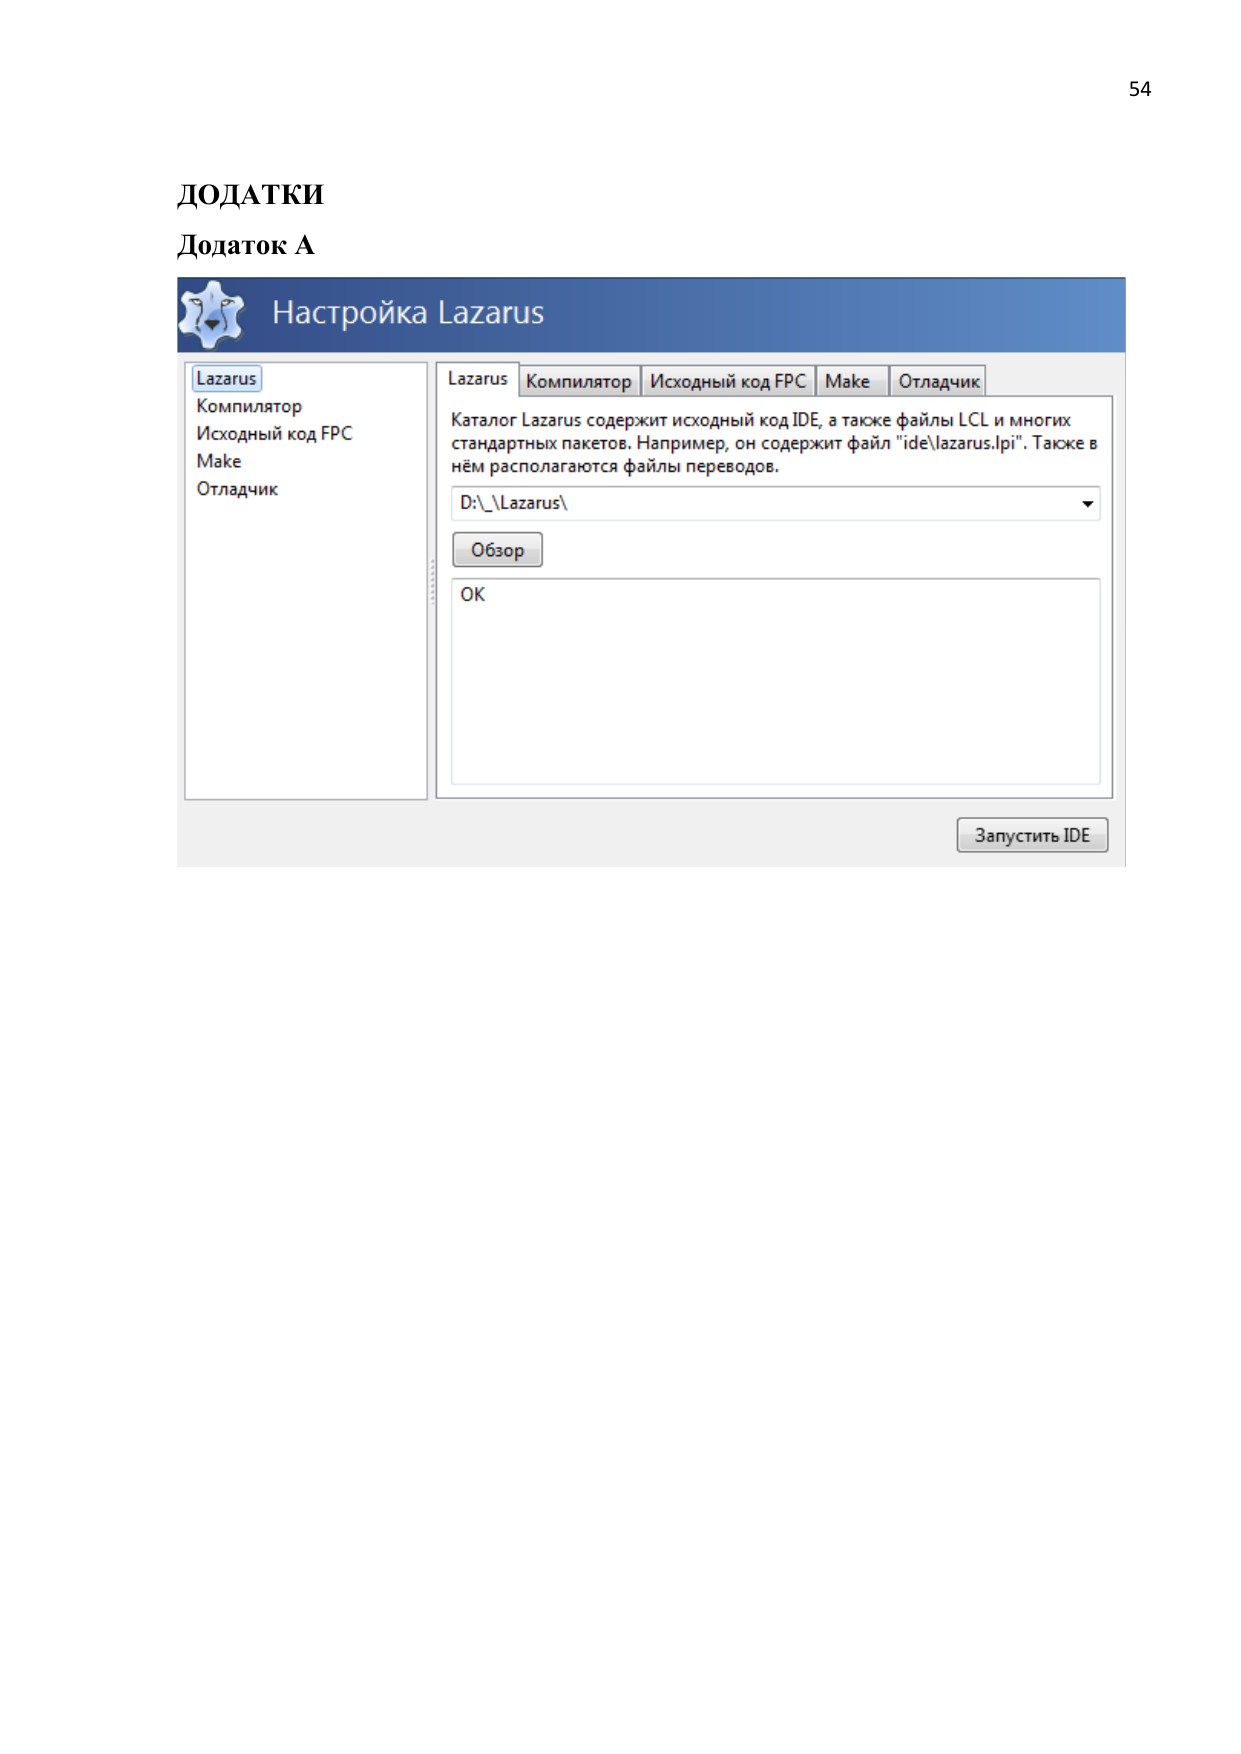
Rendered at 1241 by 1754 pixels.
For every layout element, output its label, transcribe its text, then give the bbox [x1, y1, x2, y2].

picture [177, 277, 1126, 867]
text Додаток А [177, 227, 1152, 261]
subtitle ДОДАТКИ [177, 177, 1152, 210]
